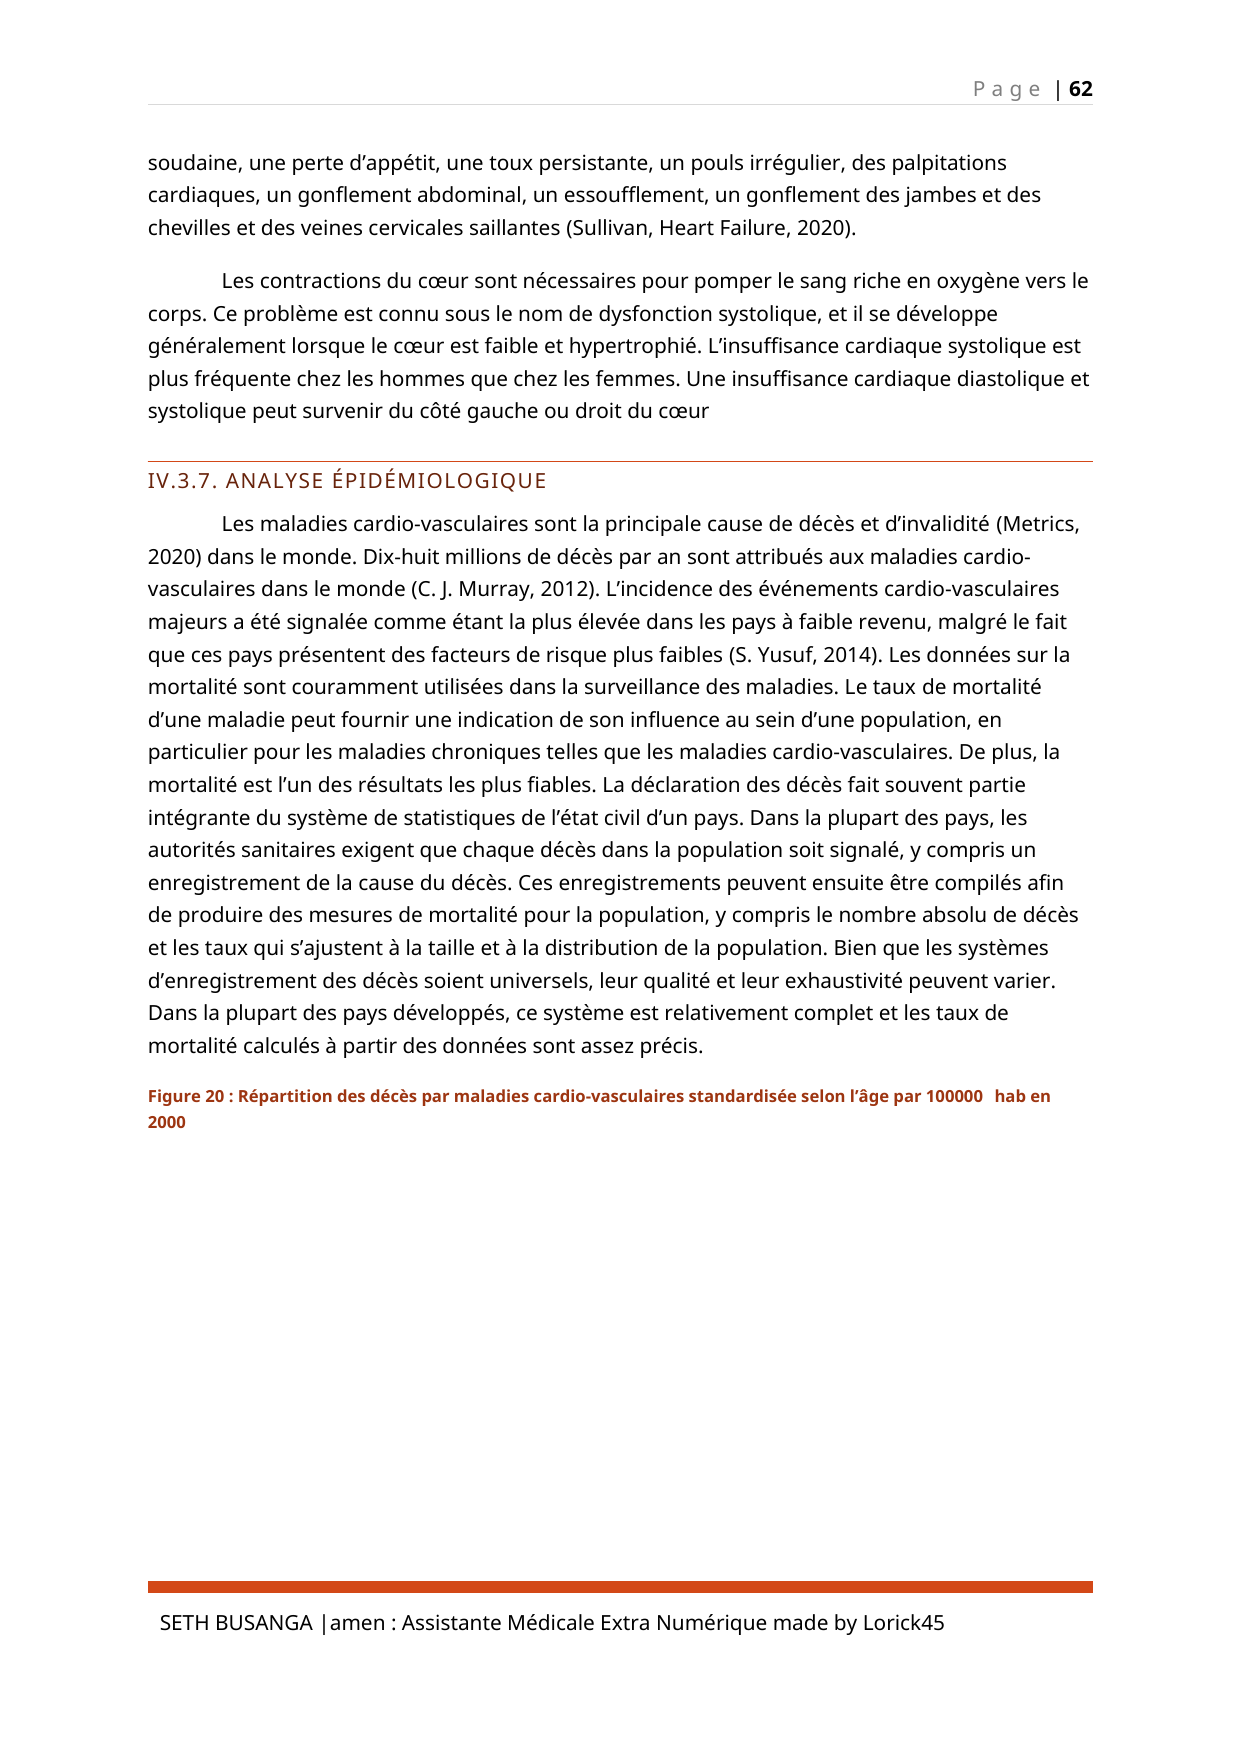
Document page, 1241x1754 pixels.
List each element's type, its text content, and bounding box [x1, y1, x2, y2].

text Figure 20 : Répartition des décès par maladies cardio-vasculaires standardisée selon l’âge par 100000 hab en 2000 [148, 1084, 1093, 1133]
text Les maladies cardio-vasculaires sont la principale cause de décès et d’invalidité dans le monde. Dix-huit millions de décès par an sont attribués aux maladies cardio-vasculaires dans le monde. L’incidence des événements cardio-vasculaires majeurs a été signalée comme étant la plus élevée dans les pays à faible revenu, malgré le fait que ces pays présentent des facteurs de risque plus faibles. Les données sur la mortalité sont couramment utilisées dans la surveillance des maladies. Le taux de mortalité d’une maladie peut fournir une indication de son influence au sein d’une population, en particulier pour les maladies chroniques telles que les maladies cardio-vasculaires. De plus, la mortalité est l’un des résultats les plus fiables. La déclaration des décès fait souvent partie intégrante du système de statistiques de l’état civil d’un pays. Dans la plupart des pays, les autorités sanitaires exigent que chaque décès dans la population soit signalé, y compris un enregistrement de la cause du décès. Ces enregistrements peuvent ensuite être compilés afin de produire des mesures de mortalité pour la population, y compris le nombre absolu de décès et les taux qui s’ajustent à la taille et à la distribution de la population. Bien que les systèmes d’enregistrement des décès soient universels, leur qualité et leur exhaustivité peuvent varier. Dans la plupart des pays développés, ce système est relativement complet et les taux de mortalité calculés à partir des données sont assez précis. [148, 509, 1093, 1059]
subtitle IV.3.7. Analyse épidémiologique [148, 462, 1093, 495]
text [148, 148, 1093, 241]
text Les contractions du cœur sont nécessaires pour pomper le sang riche en oxygène vers le corps. Ce problème est connu sous le nom de dysfonction systolique, et il se développe généralement lorsque le cœur est faible et hypertrophié. L’insuffisance cardiaque systolique est plus fréquente chez les hommes que chez les femmes. Une insuffisance cardiaque diastolique et systolique peut survenir du côté gauche ou droit du cœur [148, 266, 1093, 425]
